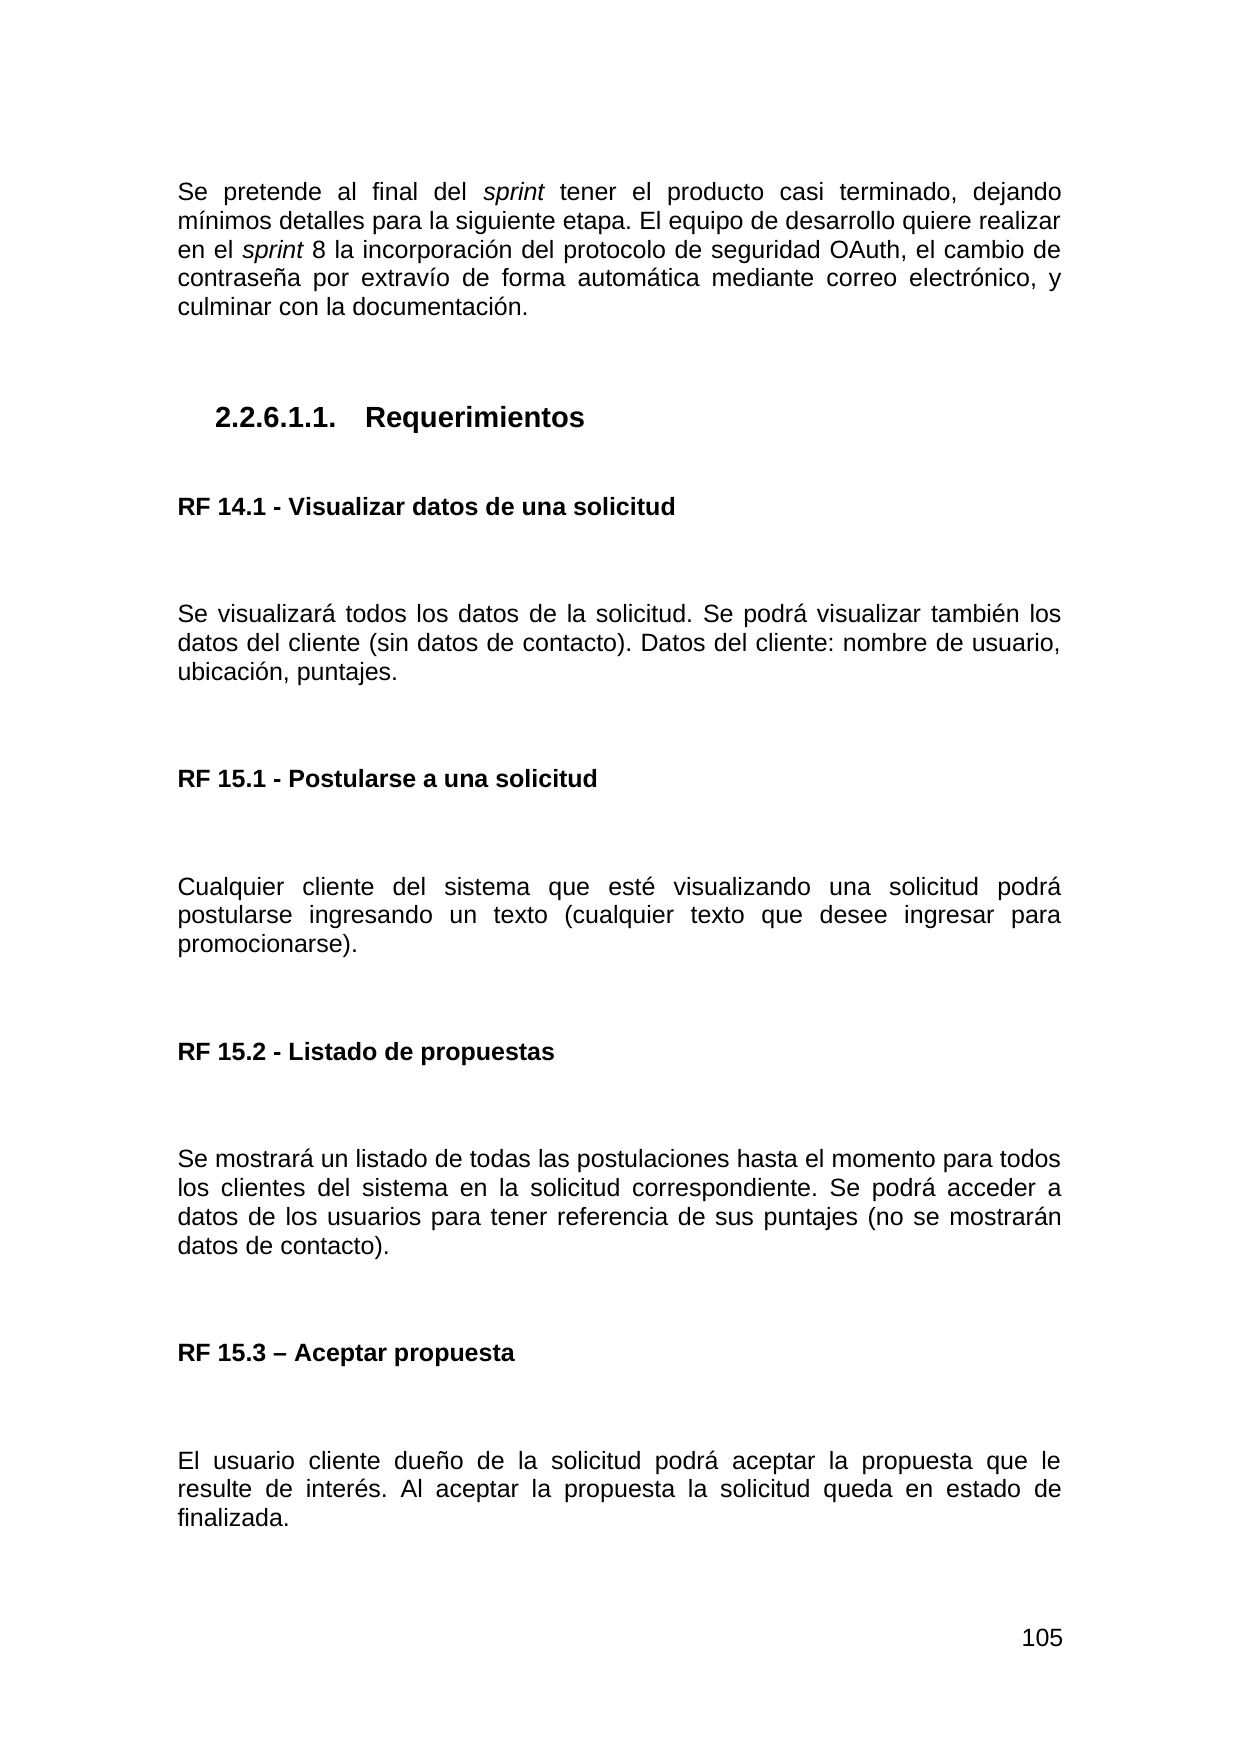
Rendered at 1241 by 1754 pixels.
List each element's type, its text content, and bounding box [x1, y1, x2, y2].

text Se pretende al final del sprint tener el producto casi terminado, dejando mínimos detalles para la siguiente etapa. El equipo de desarrollo quiere realizar en el sprint 8 la incorporación del protocolo de seguridad OAuth, el cambio de contraseña por extravío de forma automática mediante correo electrónico, y culminar con la documentación. [177, 177, 1063, 321]
text Se visualizará todos los datos de la solicitud. Se podrá visualizar también los datos del cliente (sin datos de contacto). Datos del cliente: nombre de usuario, ubicación, puntajes. [177, 599, 1063, 686]
text RF 15.3 – Aceptar propuesta [177, 1338, 1063, 1367]
list Requerimientos [215, 400, 1063, 433]
text RF 15.2 - Listado de propuestas [177, 1037, 1063, 1066]
text RF 15.1 - Postularse a una solicitud [177, 764, 1063, 793]
text Cualquier cliente del sistema que esté visualizando una solicitud podrá postularse ingresando un texto (cualquier texto que desee ingresar para promocionarse). [177, 872, 1063, 958]
text RF 14.1 - Visualizar datos de una solicitud [177, 492, 1063, 521]
text El usuario cliente dueño de la solicitud podrá aceptar la propuesta que le resulte de interés. Al aceptar la propuesta la solicitud queda en estado de finalizada. [177, 1446, 1063, 1532]
text Se mostrará un listado de todas las postulaciones hasta el momento para todos los clientes del sistema en la solicitud correspondiente. Se podrá acceder a datos de los usuarios para tener referencia de sus puntajes (no se mostrarán datos de contacto). [177, 1144, 1063, 1259]
